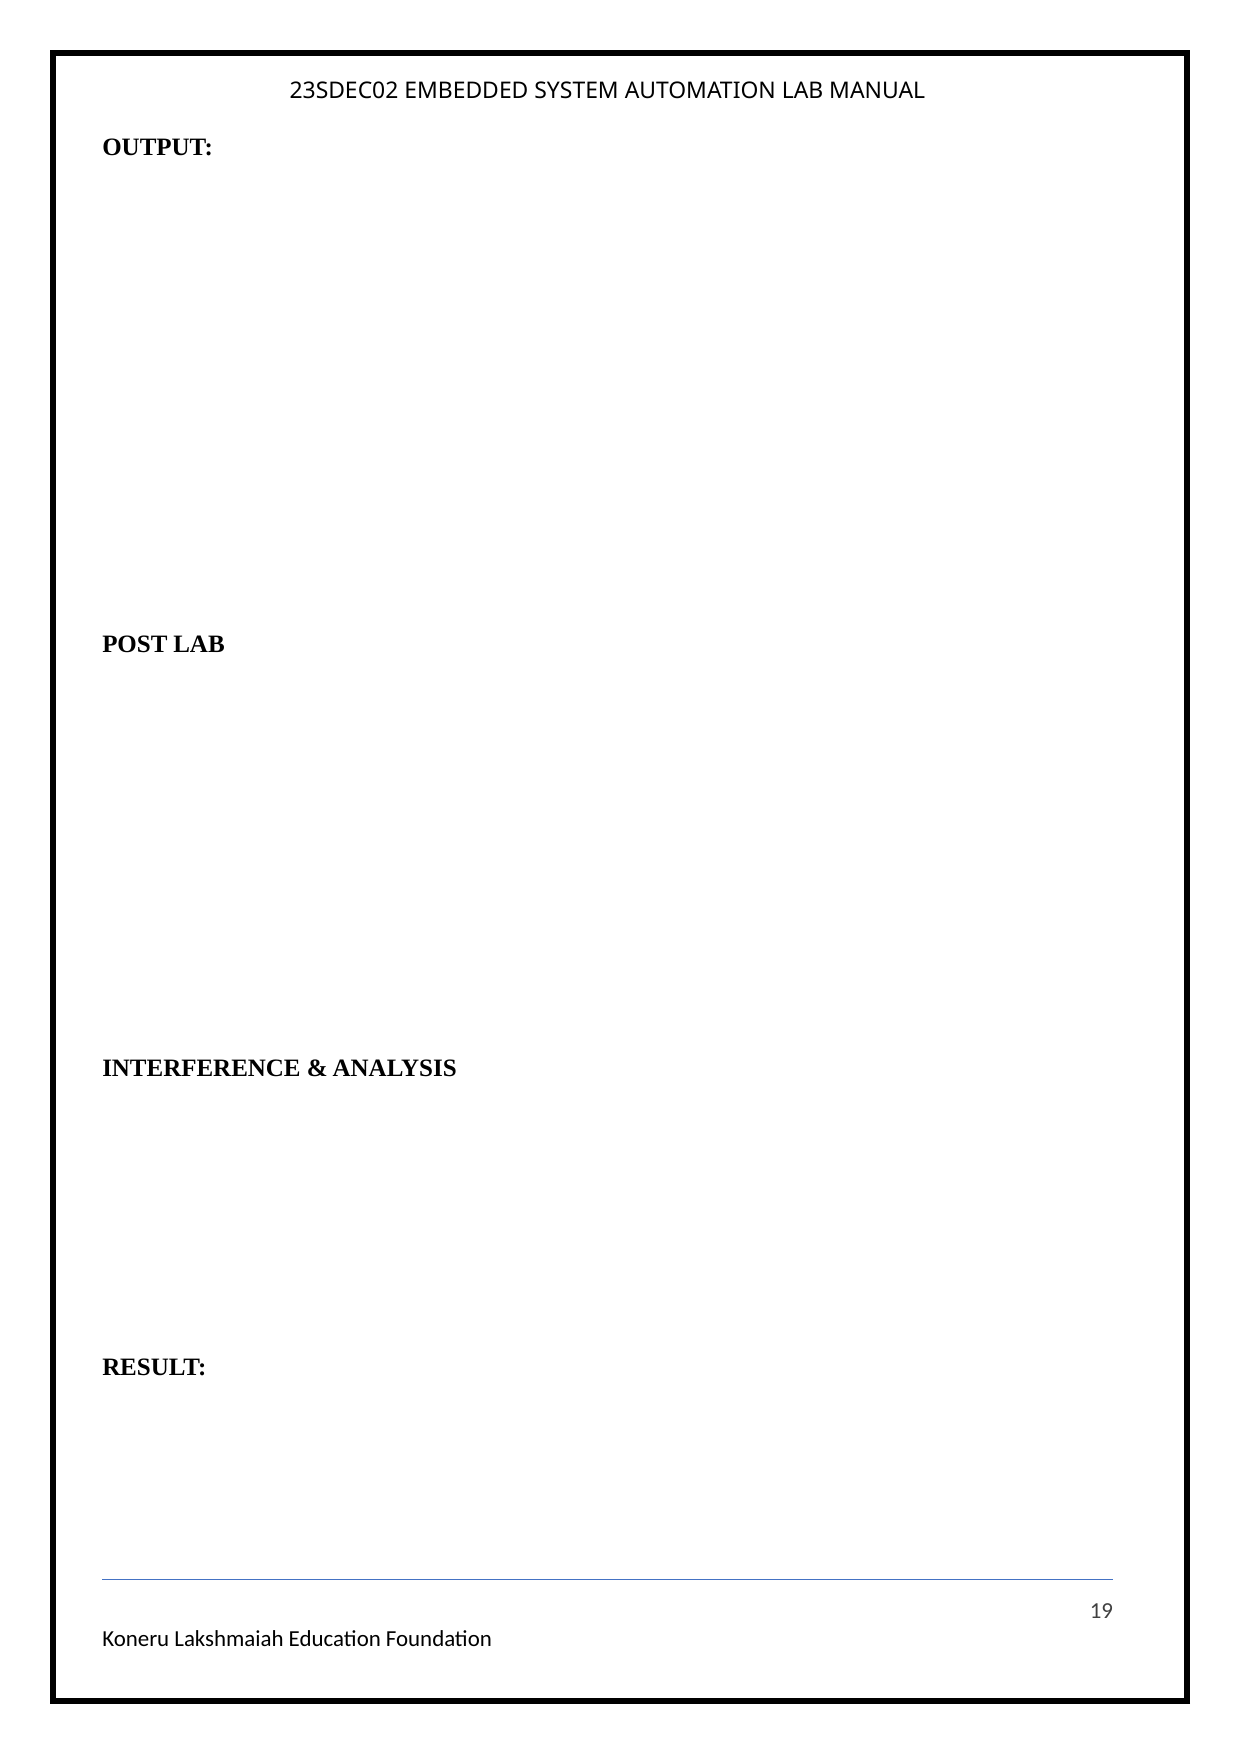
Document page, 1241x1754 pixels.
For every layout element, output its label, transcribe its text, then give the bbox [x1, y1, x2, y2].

text RESULT: [102, 1352, 1103, 1380]
text INTERFERENCE & ANALYSIS [102, 1053, 1113, 1082]
text POST LAB [102, 629, 1103, 658]
text OUTPUT: [102, 132, 1103, 161]
